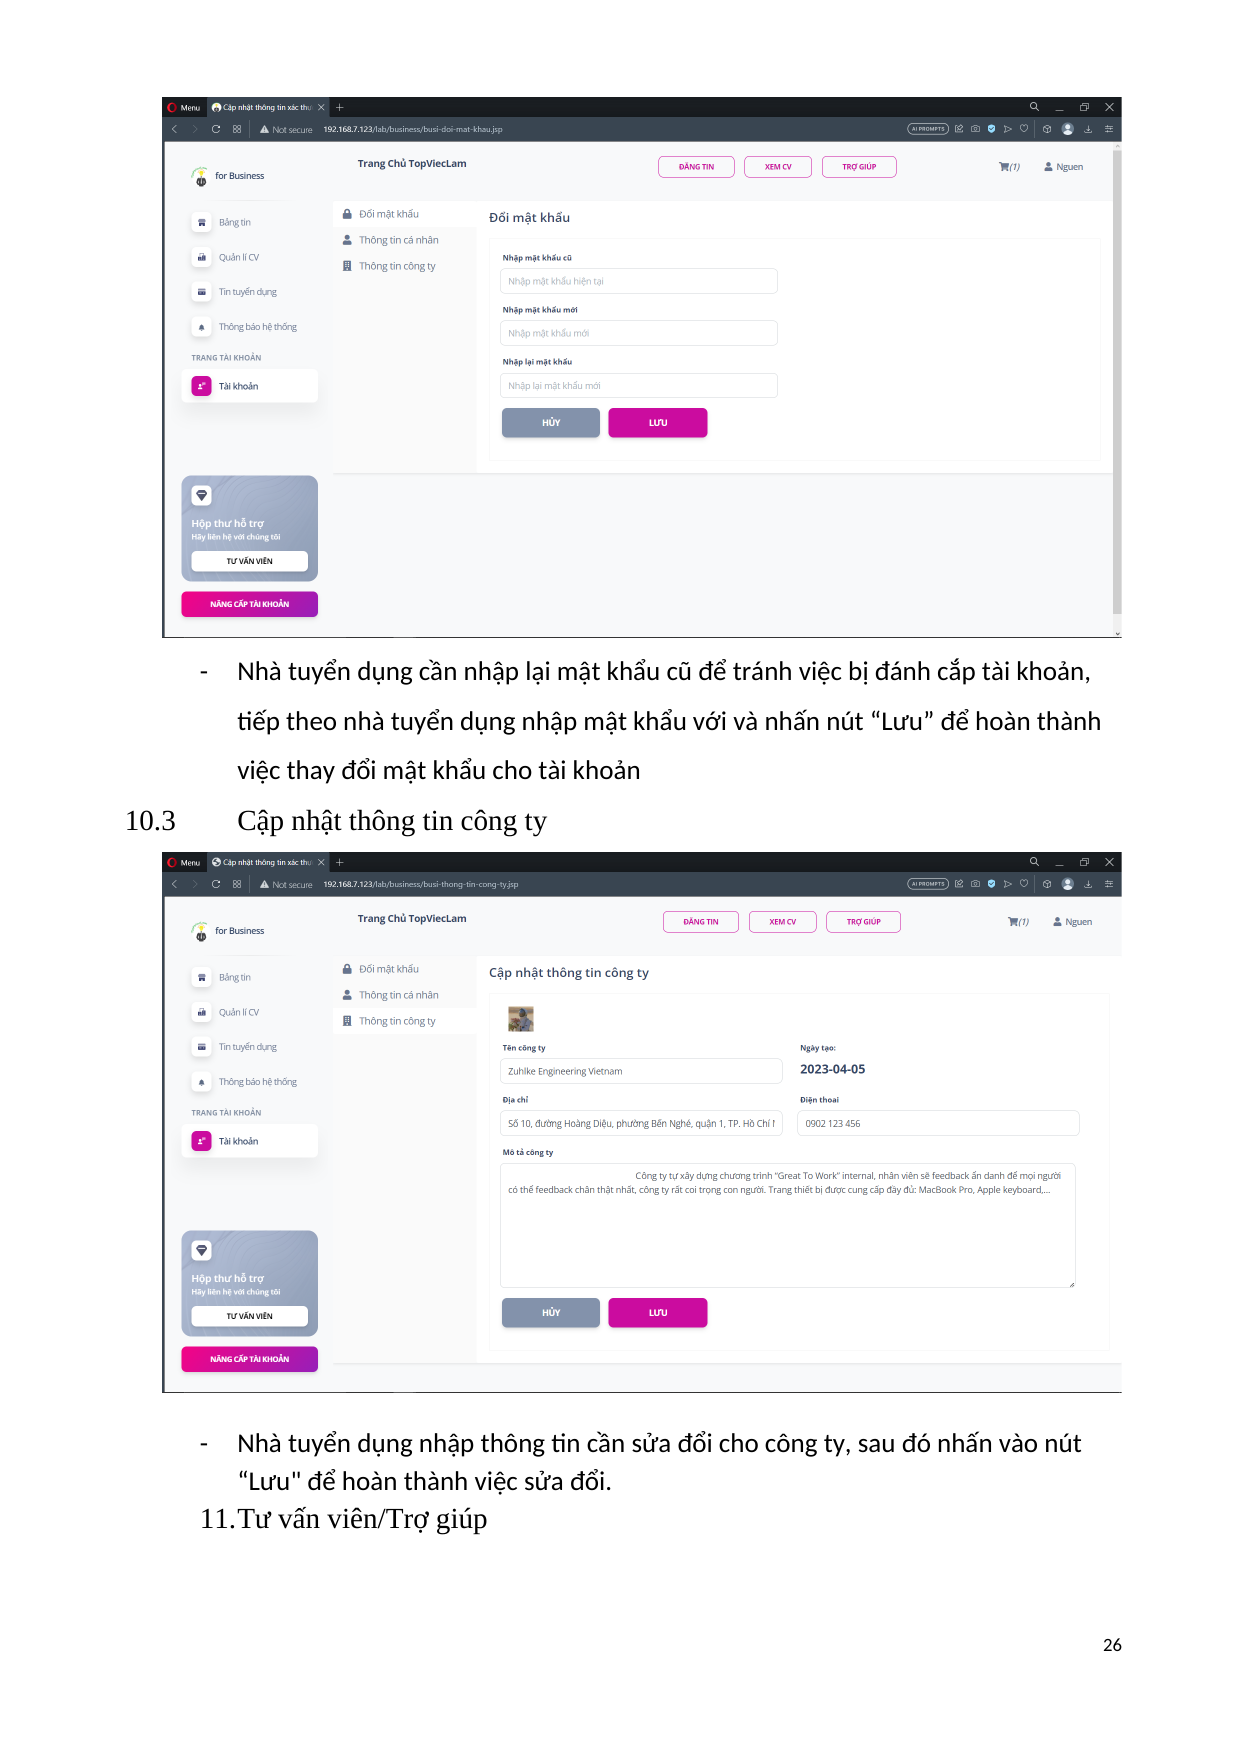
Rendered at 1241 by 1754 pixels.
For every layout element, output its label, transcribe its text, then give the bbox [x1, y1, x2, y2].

list Nhà tuyển dụng cần nhập lại mật khẩu cũ để tránh việc bị đánh cắp tài khoản, tiếp theo nhà tuyển dụng nhập mật khẩu với và nhấn nút “Lưu” để hoàn thành việc thay đổi mật khẩu cho tài khoản [199, 654, 1122, 786]
picture [162, 97, 1122, 638]
list Cập nhật thông tin công ty [124, 803, 1122, 836]
list Nhà tuyển dụng nhập thông tin cần sửa đổi cho công ty, sau đó nhấn vào nút “Lưu" để hoàn thành việc sửa đổi. [199, 1426, 1122, 1497]
picture [162, 852, 1122, 1393]
list Tư vấn viên/Trợ giúp [199, 1502, 1122, 1535]
